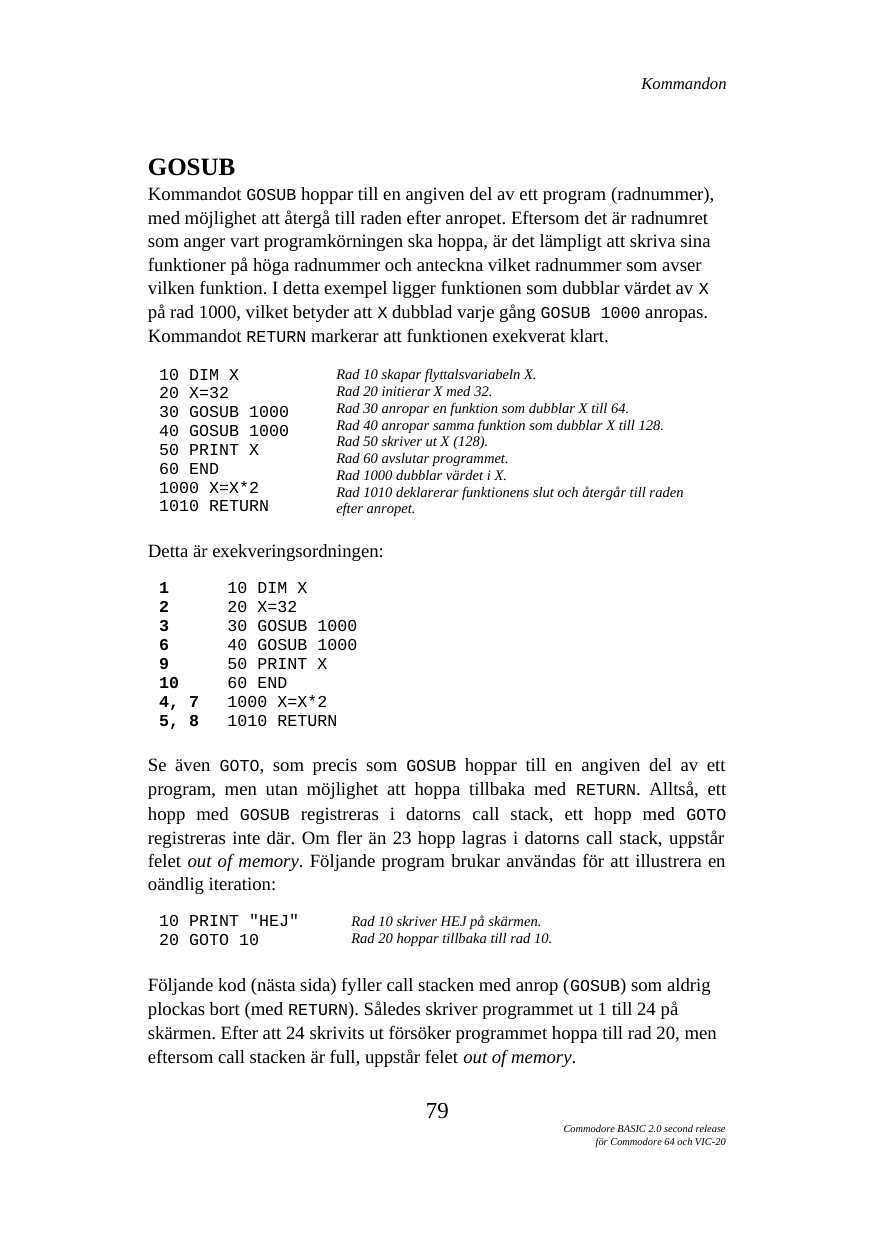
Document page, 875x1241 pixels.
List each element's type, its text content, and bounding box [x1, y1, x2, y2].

table_header Rad 10 skapar flyttalsvariabeln X. Rad 20 initierar X med 32. Rad 30 anropar en funktion som dubblar X till 64. Rad 40 anropar samma funktion som dubblar X till 128. Rad 50 skriver ut X (128). Rad 60 avslutar programmet. Rad 1000 dubblar värdet i X. Rad 1010 deklarerar funktionens slut och återgår till raden efter anropet. [325, 366, 726, 517]
table_header 10 DIM X 20 X=32 30 GOSUB 1000 40 GOSUB 1000 50 PRINT X 60 END 1000 X=X*2 1010 RETURN [148, 366, 325, 517]
text Se även GOTO, som precis som GOSUB hoppar till en angiven del av ett program, men utan möjlighet att hoppa tillbaka med RETURN. Alltså, ett hopp med GOSUB registreras i datorns call stack, ett hopp med GOTO registreras inte där. Om fler än 23 hopp lagras i datorns call stack, uppstår felet out of memory. Följande program brukar användas för att illustrera en oändlig iteration: [148, 731, 726, 895]
subtitle GOSUB [148, 152, 726, 181]
table_header 10 PRINT "HEJ" 20 GOTO 10 [148, 913, 340, 951]
text Detta är exekveringsordningen: [148, 517, 726, 562]
text Följande kod (nästa sida) fyller call stacken med anrop (GOSUB) som aldrig plockas bort (med RETURN). Således skriver programmet ut 1 till 24 på skärmen. Efter att 24 skrivits ut försöker programmet hoppa till rad 20, men eftersom call stacken är full, uppstår felet out of memory. [148, 951, 726, 1067]
table_header Rad 10 skriver HEJ på skärmen. Rad 20 hoppar tillbaka till rad 10. [340, 913, 726, 951]
table_header 1 2 3 6 9 10 4, 7 5, 8 [148, 580, 216, 731]
table_header 10 DIM X 20 X=32 30 GOSUB 1000 40 GOSUB 1000 50 PRINT X 60 END 1000 X=X*2 1010 RETURN [216, 580, 726, 731]
text Kommandot GOSUB hoppar till en angiven del av ett program (radnummer), med möjlighet att återgå till raden efter anropet. Eftersom det är radnumret som anger vart programkörningen ska hoppa, är det lämpligt att skriva sina funktioner på höga radnummer och anteckna vilket radnummer som avser vilken funktion. I detta exempel ligger funktionen som dubblar värdet av X på rad 1000, vilket betyder att X dubblad varje gång GOSUB 1000 anropas. Kommandot RETURN markerar att funktionen exekverat klart. [148, 183, 726, 348]
